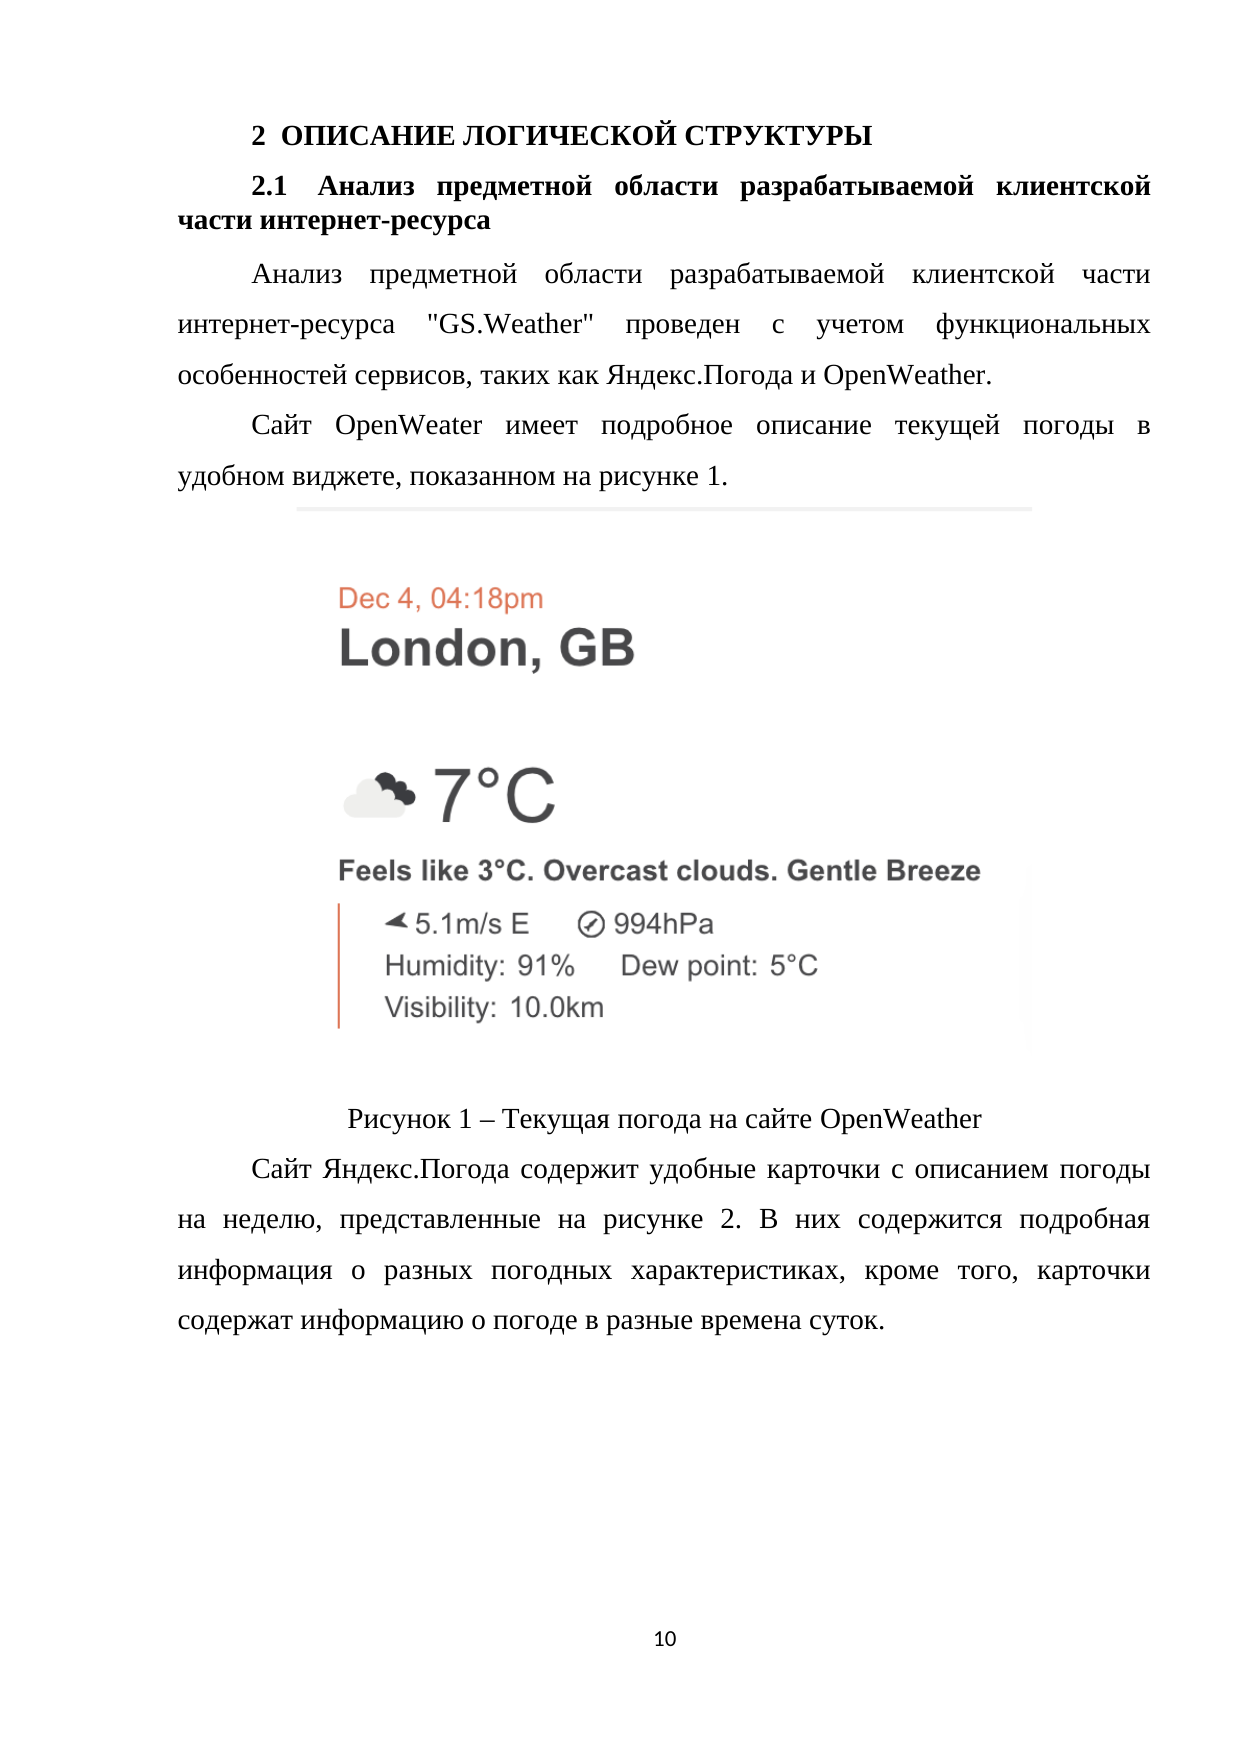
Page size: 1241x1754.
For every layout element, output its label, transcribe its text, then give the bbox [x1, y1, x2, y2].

list Сайт OpenWeater имеет подробное описание текущей погоды в удобном виджете, показанном на рисунке 1. [177, 407, 1152, 491]
list ОПИСАНИЕ ЛОГИЧЕСКОЙ СТРУКТУРЫ [177, 118, 1152, 152]
list Анализ предметной области разрабатываемой клиентской части интернет-ресурса [177, 168, 1152, 236]
list Рисунок 1 – Текущая погода на сайте OpenWeather [177, 1101, 1152, 1134]
list Сайт Яндекс.Погода содержит удобные карточки с описанием погоды на неделю, представленные на рисунке 2. В них содержится подробная информация о разных погодных характеристиках, кроме того, карточки содержат информацию о погоде в разные времена суток. [177, 1151, 1152, 1336]
list Анализ предметной области разрабатываемой клиентской части интернет-ресурса "GS.Weather" проведен с учетом функциональных особенностей сервисов, таких как Яндекс.Погода и OpenWeather. [177, 256, 1152, 391]
picture [296, 507, 1033, 1087]
